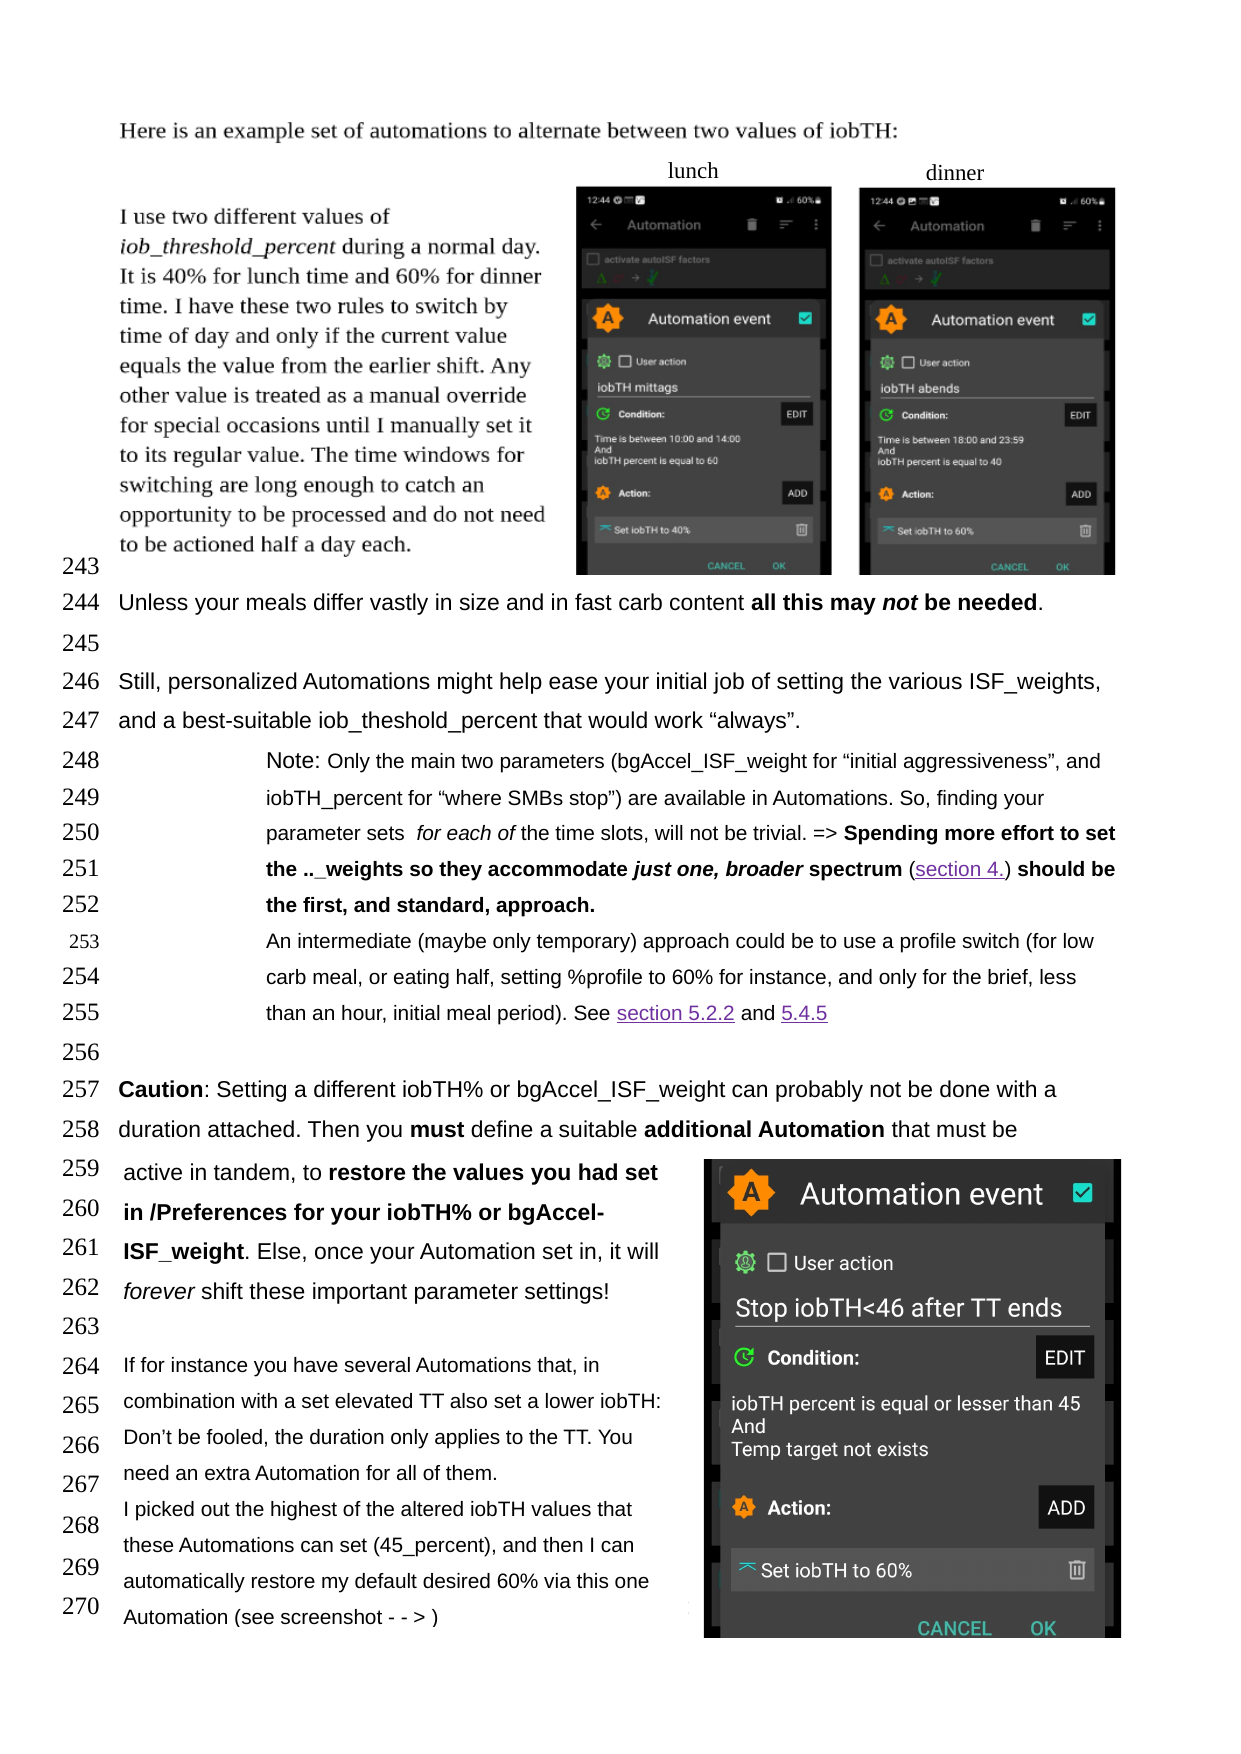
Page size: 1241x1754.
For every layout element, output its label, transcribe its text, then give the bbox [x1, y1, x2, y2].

picture [703, 1159, 1122, 1638]
text Note: Only the main two parameters (bgAccel_ISF_weight for “initial aggressiveness”, and iobTH_percent for “where SMBs stop”) are available in Automations. So, finding your parameter sets for each of the time slots, will not be trivial. => Spending more effort to set the .._weights so they accommodate just one, broader spectrum (section 4.) should be the first, and standard, approach. [266, 747, 1122, 917]
text Unless your meals differ vastly in size and in fast carb content all this may not be needed. [118, 589, 1122, 615]
picture [118, 118, 1121, 575]
text Still, personalized Automations might help ease your initial job of setting the various ISF_weights, and a best-suitable iob_theshold_percent that would work “always”. [118, 668, 1122, 734]
text An intermediate (maybe only temporary) approach could be to use a profile switch (for low carb meal, or eating half, setting %profile to 60% for instance, and only for the brief, less than an hour, initial meal period). See section 5.2.2 and 5.4.5 [266, 929, 1122, 1025]
text Caution: Setting a different iobTH% or bgAccel_ISF_weight can probably not be done with a duration attached. Then you must define a suitable additional Automation that must be [118, 1076, 1122, 1142]
